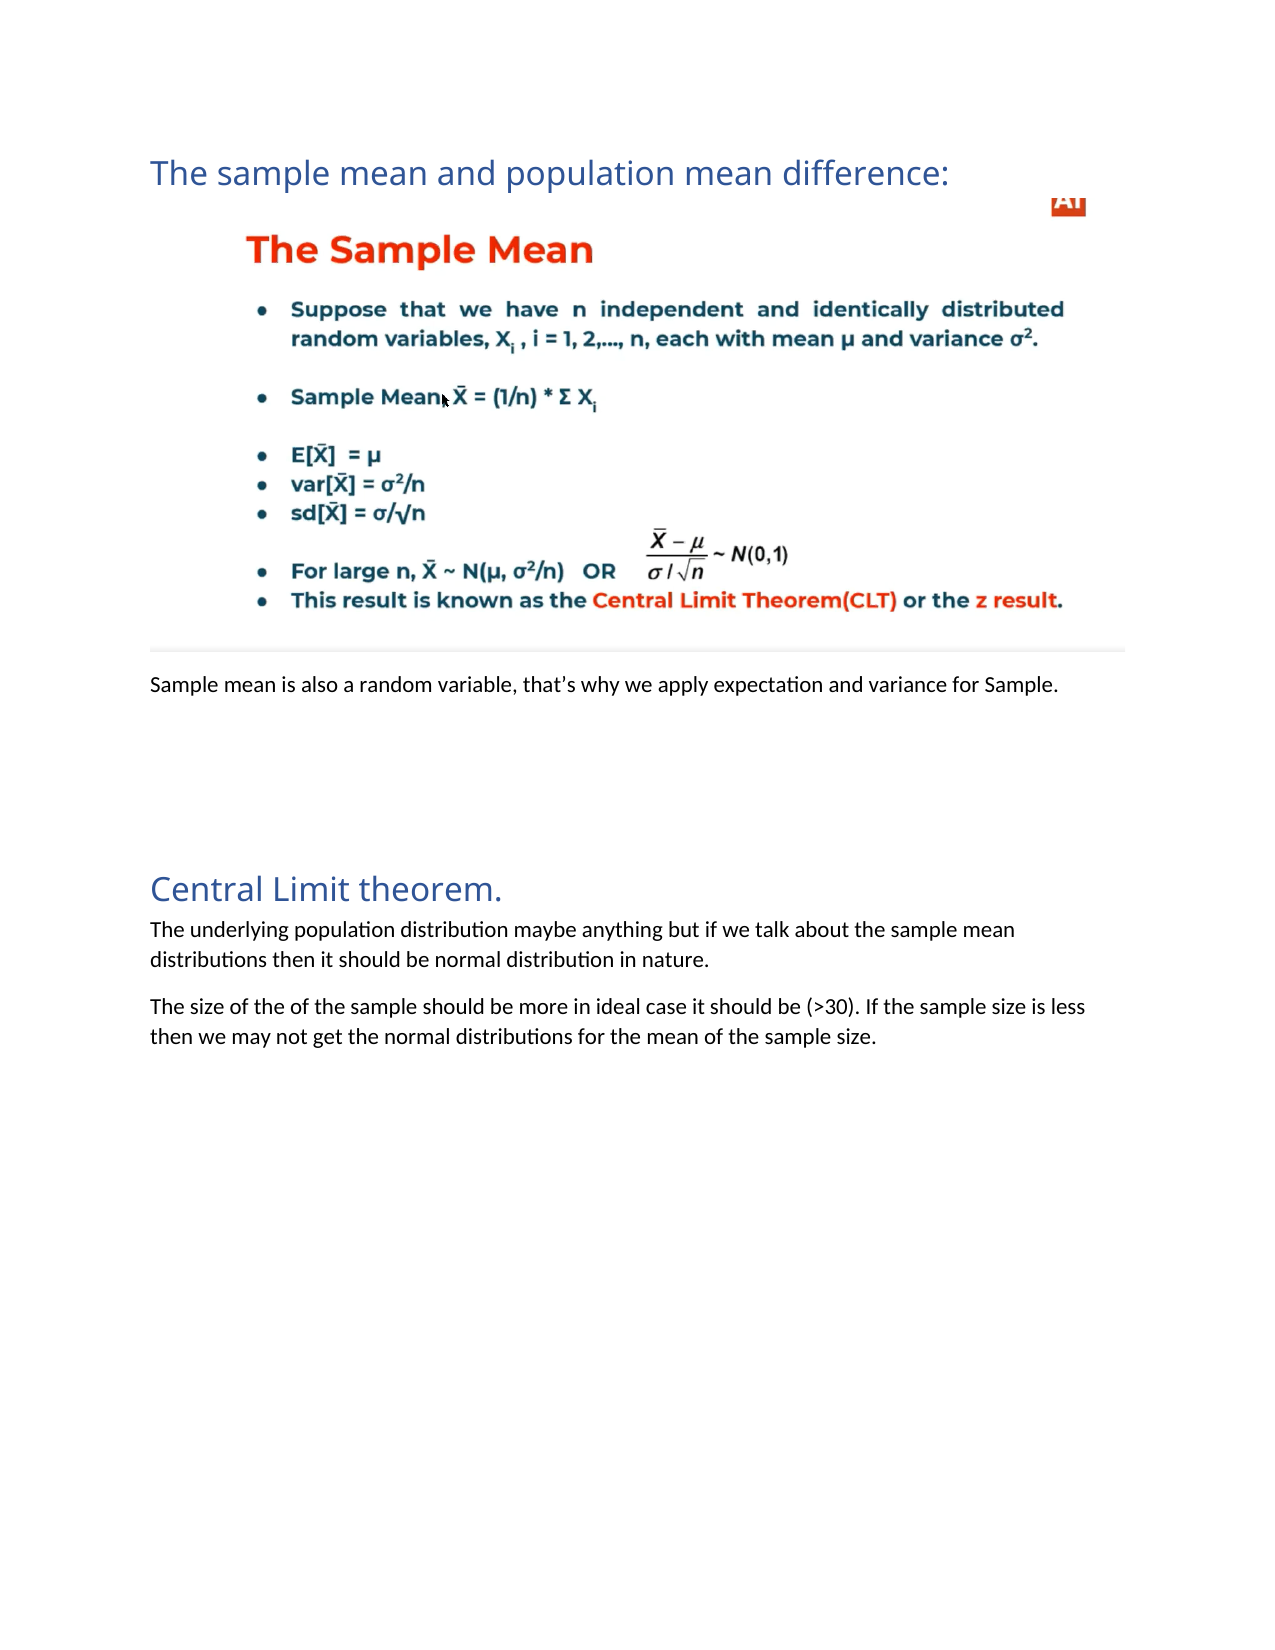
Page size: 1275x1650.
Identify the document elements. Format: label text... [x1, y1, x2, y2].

subtitle The sample mean and population mean difference: [150, 150, 1125, 195]
text The size of the of the sample should be more in ideal case it should be (>30). If the sample size is less then we may not get the normal distributions for the mean of the sample size. [150, 992, 1125, 1050]
text Sample mean is also a random variable, that’s why we apply expectation and variance for Sample. [150, 670, 1125, 698]
subtitle Central Limit theorem. [150, 866, 1125, 911]
text The underlying population distribution maybe anything but if we talk about the sample mean distributions then it should be normal distribution in nature. [150, 915, 1125, 973]
picture [150, 198, 1125, 652]
